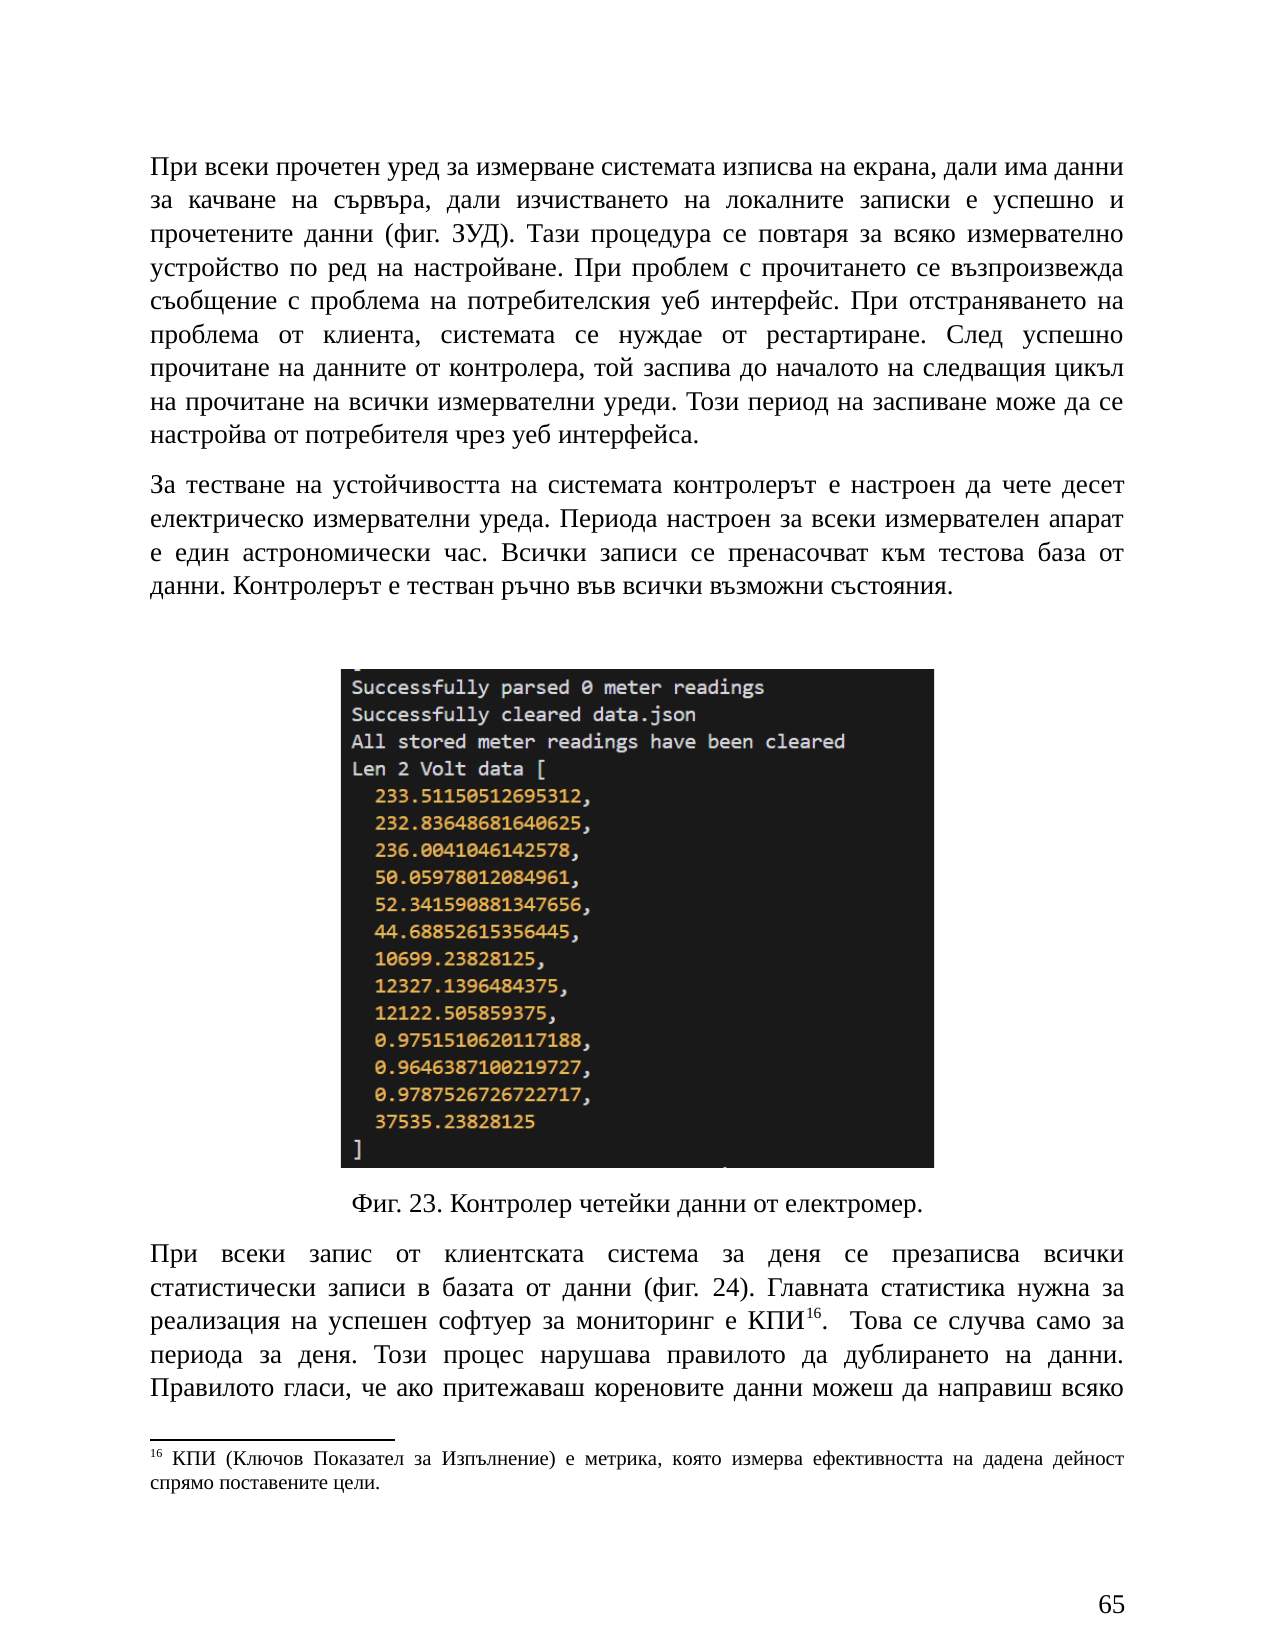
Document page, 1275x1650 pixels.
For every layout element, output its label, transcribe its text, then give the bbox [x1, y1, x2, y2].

text При всеки прочетен уред за измерване системата изписва на екрана, дали има данни за качване на сървъра, дали изчистването на локалните записки е успешно и прочетените данни (фиг. ЗУД). Тази процедура се повтаря за всяко измервателно устройство по ред на настройване. При проблем с прочитането се възпроизвежда съобщение с проблема на потребителския уеб интерфейс. При отстраняването на проблема от клиента, системата се нуждае от рестартиране. След успешно прочитане на данните от контролера, той заспива до началото на следващия цикъл на прочитане на всички измервателни уреди. Този период на заспиване може да се настройва от потребителя чрез уеб интерфейса. [150, 150, 1125, 449]
text Фиг. 23. Контролер четейки данни от електромер. [150, 1187, 1125, 1218]
picture [340, 669, 935, 1168]
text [150, 1237, 1125, 1402]
text За тестване на устойчивостта на системата контролерът е настроен да чете десет електрическо измервателни уреда. Периода настроен за всеки измервателен апарат е един астрономически час. Всички записи се пренасочват към тестова база от данни. Контролерът е тестван ръчно във всички възможни състояния. [150, 468, 1125, 600]
